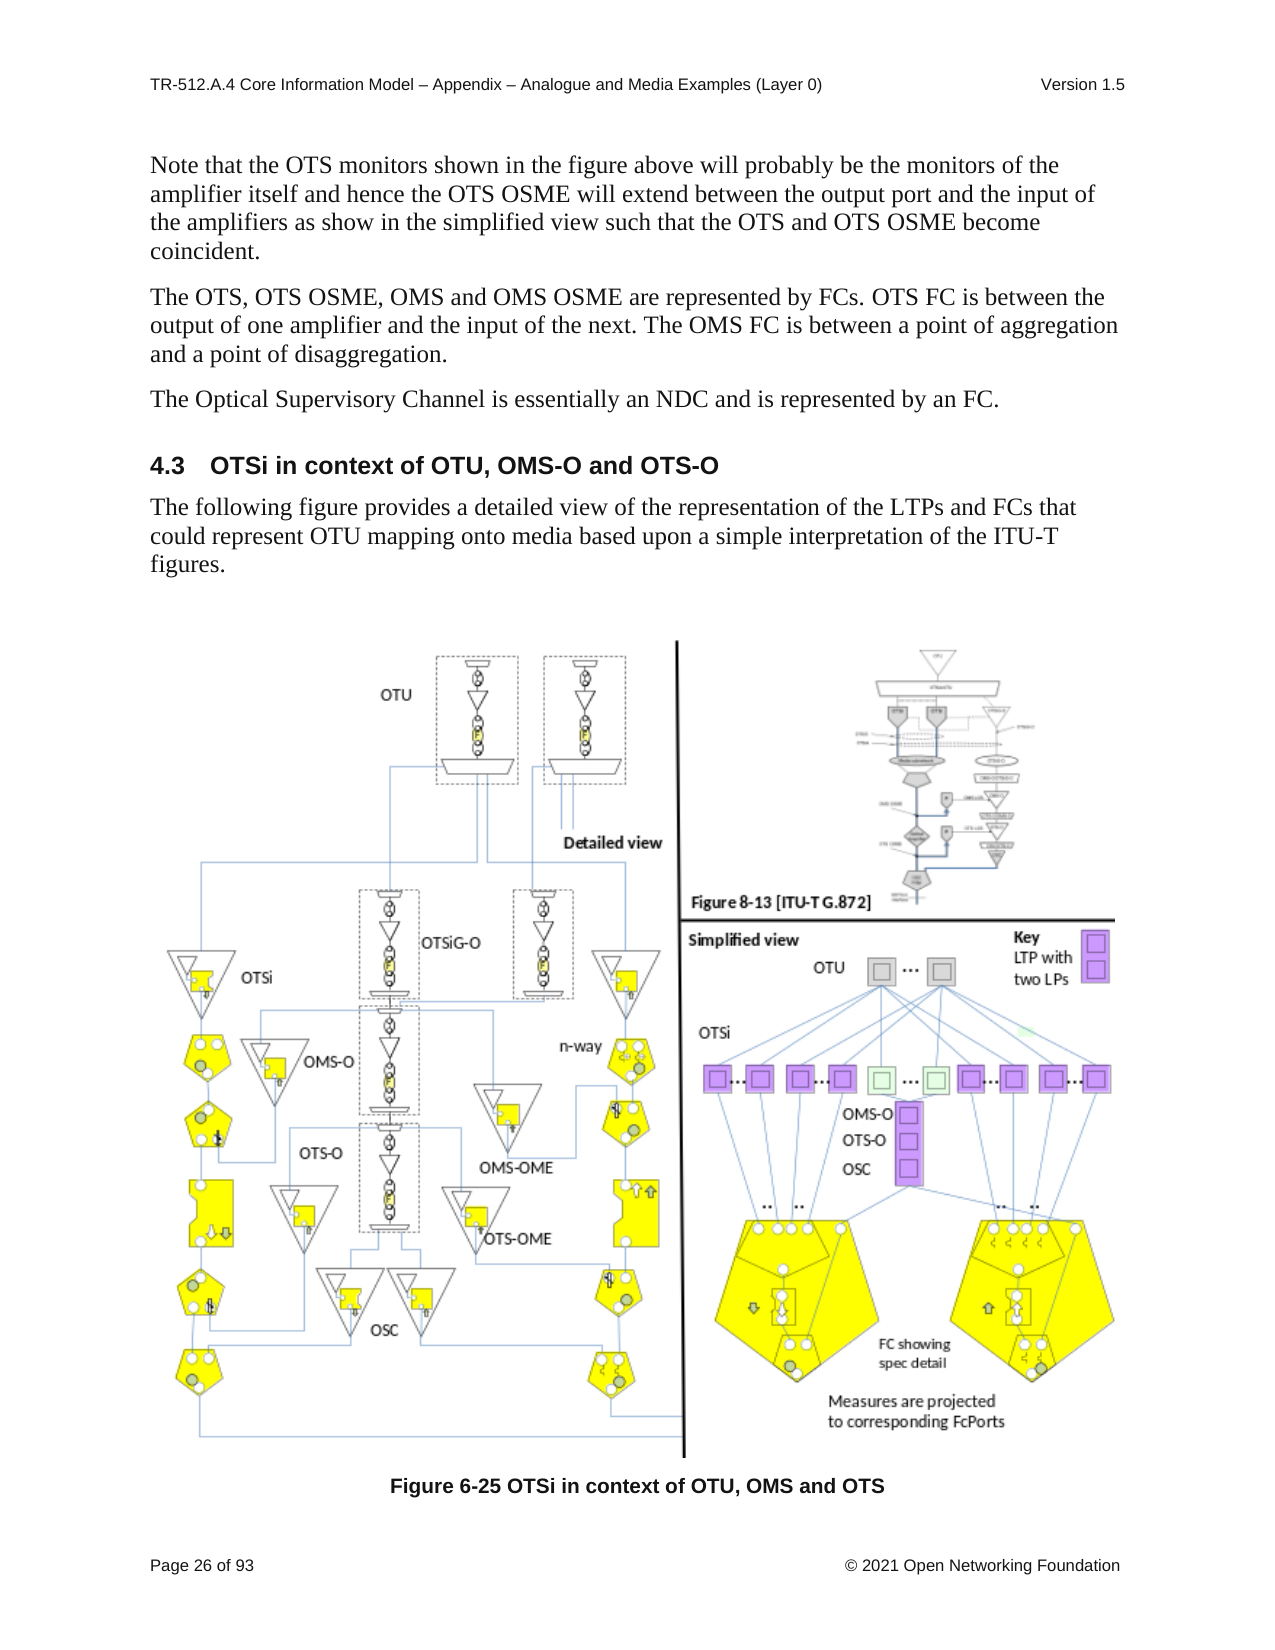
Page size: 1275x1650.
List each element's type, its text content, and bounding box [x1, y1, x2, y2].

text The OTS, OTS OSME, OMS and OMS OSME are represented by FCs. OTS FC is between the output of one amplifier and the input of the next. The OMS FC is between a point of aggregation and a point of disaggregation. [150, 282, 1125, 368]
text Note that the OTS monitors shown in the figure above will probably be the monitors of the amplifier itself and hence the OTS OSME will extend between the output port and the input of the amplifiers as show in the simplified view such that the OTS and OTS OSME become coincident. [150, 150, 1125, 265]
subtitle OTSi in context of OTU, OMS-O and OTS-O [150, 451, 1125, 479]
text The Optical Supervisory Channel is essentially an NDC and is represented by an FC. [150, 384, 1125, 413]
text The following figure provides a detailed view of the representation of the LTPs and FCs that could represent OTU mapping onto media based upon a simple interpretation of the ITU-T figures. [150, 492, 1125, 578]
